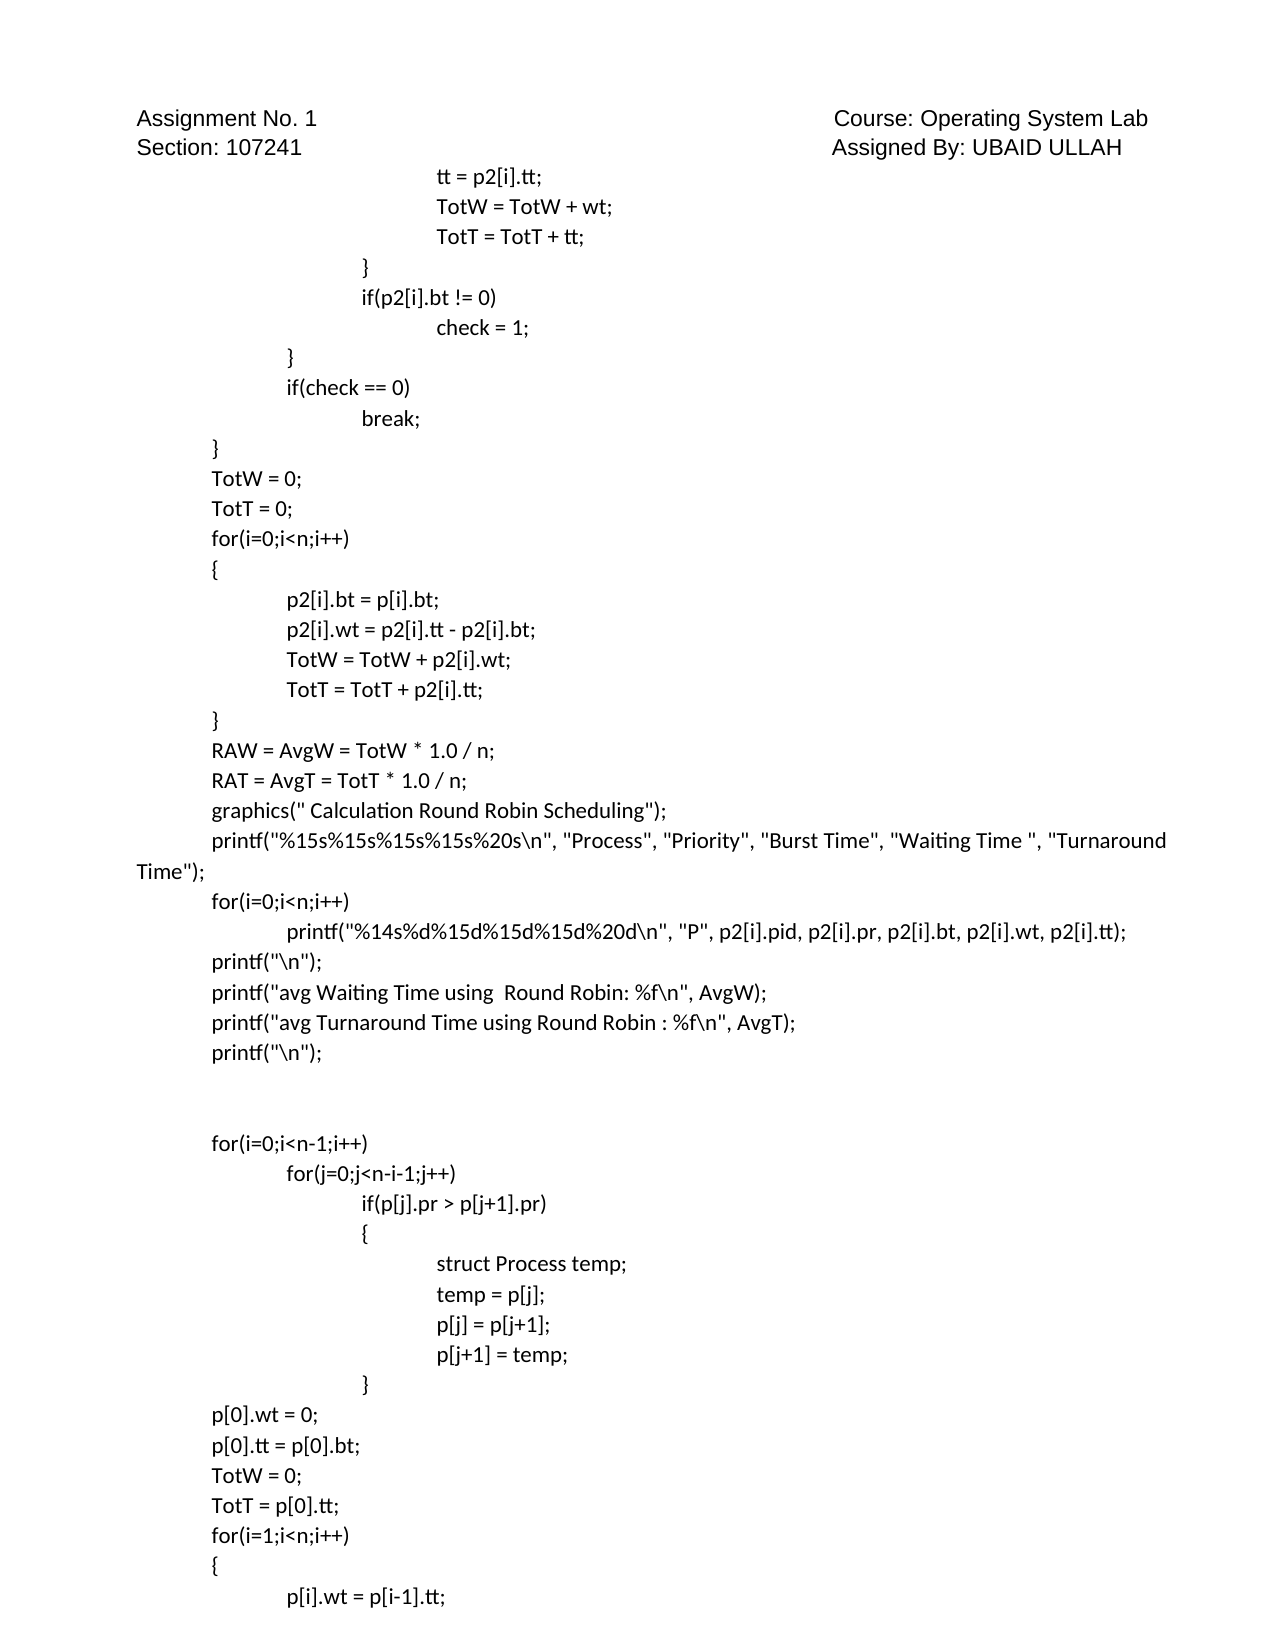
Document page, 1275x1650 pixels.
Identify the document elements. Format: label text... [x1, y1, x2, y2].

text TotW = TotW + p2[i].wt; [136, 645, 1183, 673]
text TotT = TotT + tt; [136, 222, 1183, 251]
text p2[i].wt = p2[i].tt - p2[i].bt; [136, 615, 1183, 643]
text p[j] = p[j+1]; [136, 1310, 1183, 1338]
text printf("avg Waiting Time using Round Robin: %f\n", AvgW); [136, 978, 1183, 1006]
text RAW = AvgW = TotW * 1.0 / n; [136, 736, 1183, 764]
text temp = p[j]; [136, 1280, 1183, 1308]
text printf("\n"); [136, 1038, 1183, 1066]
text { [136, 1219, 1183, 1247]
text for(i=0;i<n;i++) [136, 524, 1183, 553]
text printf("\n"); [136, 947, 1183, 976]
text } [136, 706, 1183, 734]
text } [136, 343, 1183, 371]
text p2[i].bt = p[i].bt; [136, 585, 1183, 613]
text { [136, 555, 1183, 583]
text } [136, 434, 1183, 462]
text p[j+1] = temp; [136, 1340, 1183, 1368]
text break; [136, 404, 1183, 432]
text for(i=0;i<n;i++) [136, 887, 1183, 915]
text p[0].tt = p[0].bt; [136, 1431, 1183, 1459]
text tt = p2[i].tt; [136, 162, 1183, 190]
text printf("avg Turnaround Time using Round Robin : %f\n", AvgT); [136, 1008, 1183, 1036]
text TotT = TotT + p2[i].tt; [136, 676, 1183, 704]
text for(j=0;j<n-i-1;j++) [136, 1159, 1183, 1187]
text check = 1; [136, 313, 1183, 341]
text if(p[j].pr > p[j+1].pr) [136, 1189, 1183, 1217]
text } [136, 253, 1183, 281]
text printf("%15s%15s%15s%15s%20s\n", "Process", "Priority", "Burst Time", "Waiting Time ", "Turnaround Time"); [136, 827, 1183, 885]
text struct Process temp; [136, 1249, 1183, 1278]
text p[i].wt = p[i-1].tt; [136, 1582, 1183, 1610]
text for(i=0;i<n-1;i++) [136, 1129, 1183, 1157]
text printf("%14s%d%15d%15d%15d%20d\n", "P", p2[i].pid, p2[i].pr, p2[i].bt, p2[i].wt, p2[i].tt); [136, 917, 1183, 945]
text TotW = TotW + wt; [136, 192, 1183, 220]
text for(i=1;i<n;i++) [136, 1521, 1183, 1549]
text p[0].wt = 0; [136, 1401, 1183, 1429]
text TotW = 0; [136, 464, 1183, 492]
text RAT = AvgT = TotT * 1.0 / n; [136, 766, 1183, 794]
text if(p2[i].bt != 0) [136, 283, 1183, 311]
text { [136, 1552, 1183, 1580]
text TotT = 0; [136, 494, 1183, 522]
text TotT = p[0].tt; [136, 1491, 1183, 1519]
text TotW = 0; [136, 1461, 1183, 1489]
text } [136, 1370, 1183, 1398]
text graphics(" Calculation Round Robin Scheduling"); [136, 796, 1183, 824]
text if(check == 0) [136, 373, 1183, 402]
